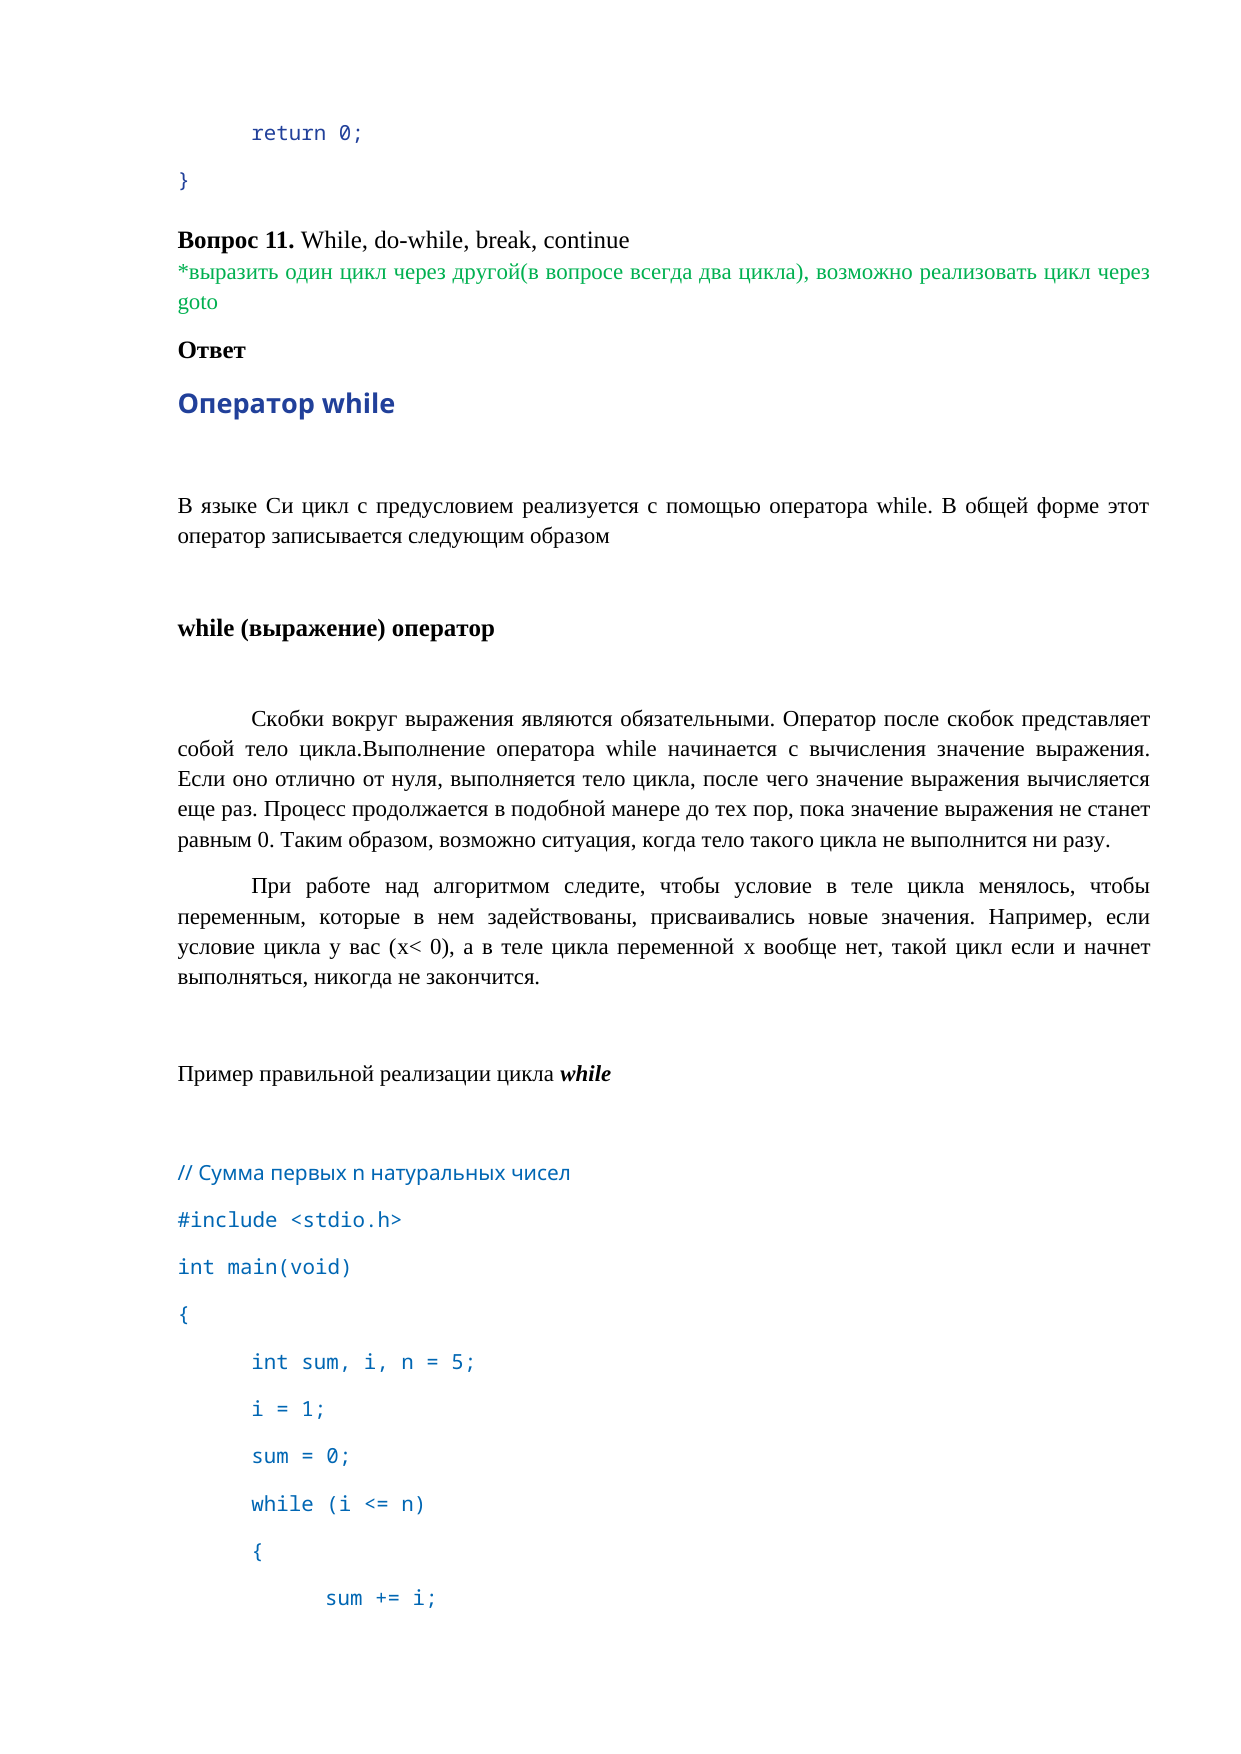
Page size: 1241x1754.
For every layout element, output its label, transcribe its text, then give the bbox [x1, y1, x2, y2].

text Ответ [177, 335, 1152, 364]
text Скобки вокруг выражения являются обязательными. Оператор после скобок представляет собой тело цикла.Выполнение оператора while начинается с вычисления значение выражения. Если оно отлично от нуля, выполняется тело цикла, после чего значение выражения вычисляется еще раз. Процесс продолжается в подобной манере до тех пор, пока значение выражения не станет равным 0. Таким образом, возможно ситуация, когда тело такого цикла не выполнится ни разу. [177, 705, 1152, 852]
text while (выражение) оператор [177, 613, 1152, 642]
text i = 1; [177, 1394, 1152, 1423]
text В языке Си цикл с предусловием реализуется с помощью оператора while. В общей форме этот оператор записывается следующим образом [177, 492, 1152, 548]
text int main(void) [177, 1252, 1152, 1281]
text Оператор while [177, 385, 1152, 422]
text while (i <= n) [177, 1489, 1152, 1517]
subtitle Вопрос 11. While, do-while, break, continue [177, 225, 1152, 254]
text sum += i; [177, 1583, 1152, 1612]
text *выразить один цикл через другой(в вопросе всегда два цикла), возможно реализовать цикл через goto [177, 258, 1152, 315]
text sum = 0; [177, 1441, 1152, 1470]
text #include <stdio.h> [177, 1205, 1152, 1233]
text { [177, 1536, 1152, 1564]
text { [177, 1299, 1152, 1328]
text Пример правильной реализации цикла while [177, 1060, 1152, 1087]
text } [177, 165, 1152, 194]
text return 0; [177, 118, 1152, 147]
text При работе над алгоритмом следите, чтобы условие в теле цикла менялось, чтобы переменным, которые в нем задействованы, присваивались новые значения. Например, если условие цикла у вас (x< 0), а в теле цикла переменной x вообще нет, такой цикл если и начнет выполняться, никогда не закончится. [177, 872, 1152, 989]
text // Сумма первых n натуральных чисел [177, 1158, 1152, 1186]
text int sum, i, n = 5; [177, 1347, 1152, 1375]
